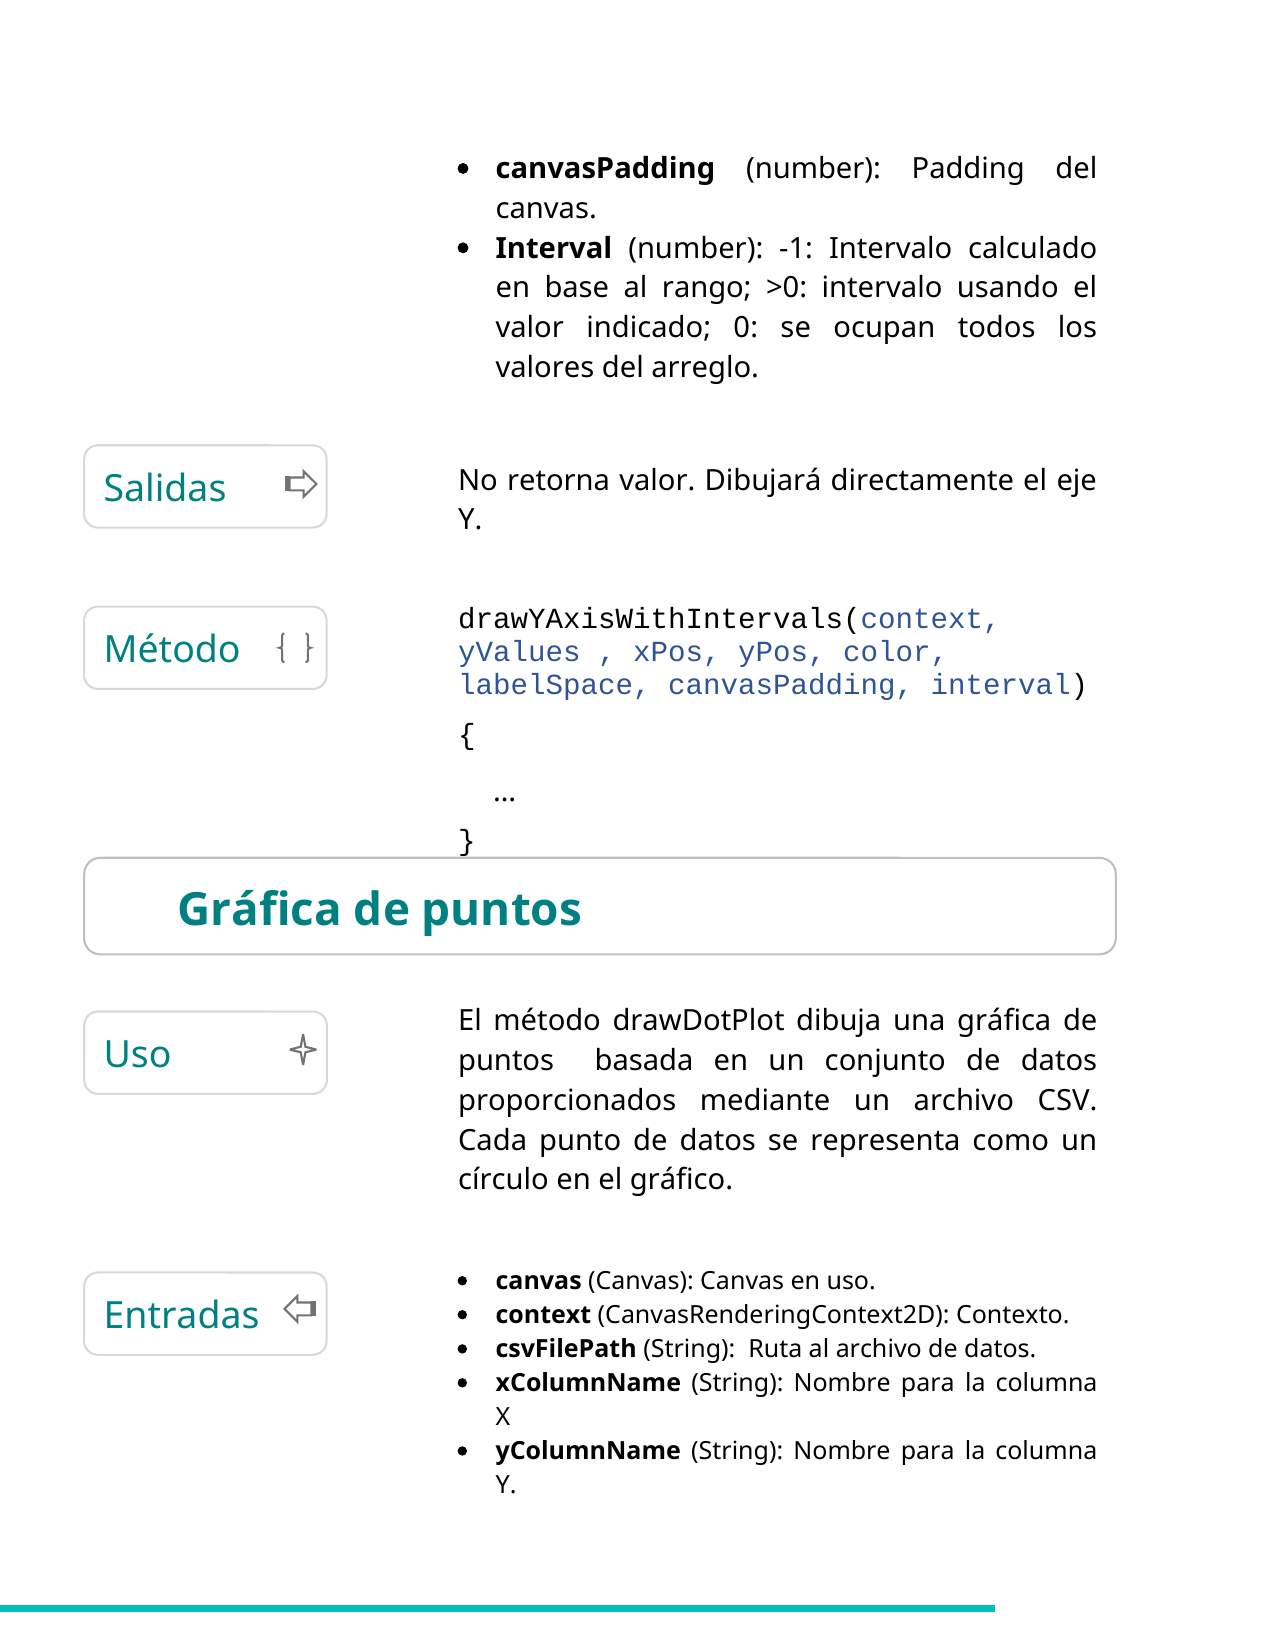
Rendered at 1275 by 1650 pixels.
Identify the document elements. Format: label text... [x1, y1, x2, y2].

text } [458, 826, 1098, 856]
list canvasPadding (number): Padding del canvas. [458, 148, 1098, 227]
subtitle Gráfica de puntos [177, 876, 1098, 938]
text No retorna valor. Dibujará directamente el eje Y. [458, 459, 1098, 538]
text El método drawDotPlot dibuja una gráfica de puntos basada en un conjunto de datos proporcionados mediante un archivo CSV. Cada punto de datos se representa como un círculo en el gráfico. [458, 1000, 1098, 1198]
list xColumnName (String): Nombre para la columna X [458, 1365, 1098, 1433]
list context (CanvasRenderingContext2D): Contexto. [458, 1297, 1098, 1331]
text { [458, 720, 1098, 753]
list yColumnName (String): Nombre para la columna Y. [458, 1433, 1098, 1501]
list canvas (Canvas): Canvas en uso. [458, 1263, 1098, 1297]
list Interval (number): -1: Intervalo calculado en base al rango; >0: intervalo usando el valor indicado; 0: se ocupan todos los valores del arreglo. [458, 227, 1098, 386]
list csvFilePath (String): Ruta al archivo de datos. [458, 1331, 1098, 1365]
text … [458, 770, 1098, 809]
text drawYAxisWithIntervals(context, yValues , xPos, yPos, color, labelSpace, canvasPadding, interval) [458, 604, 1098, 703]
